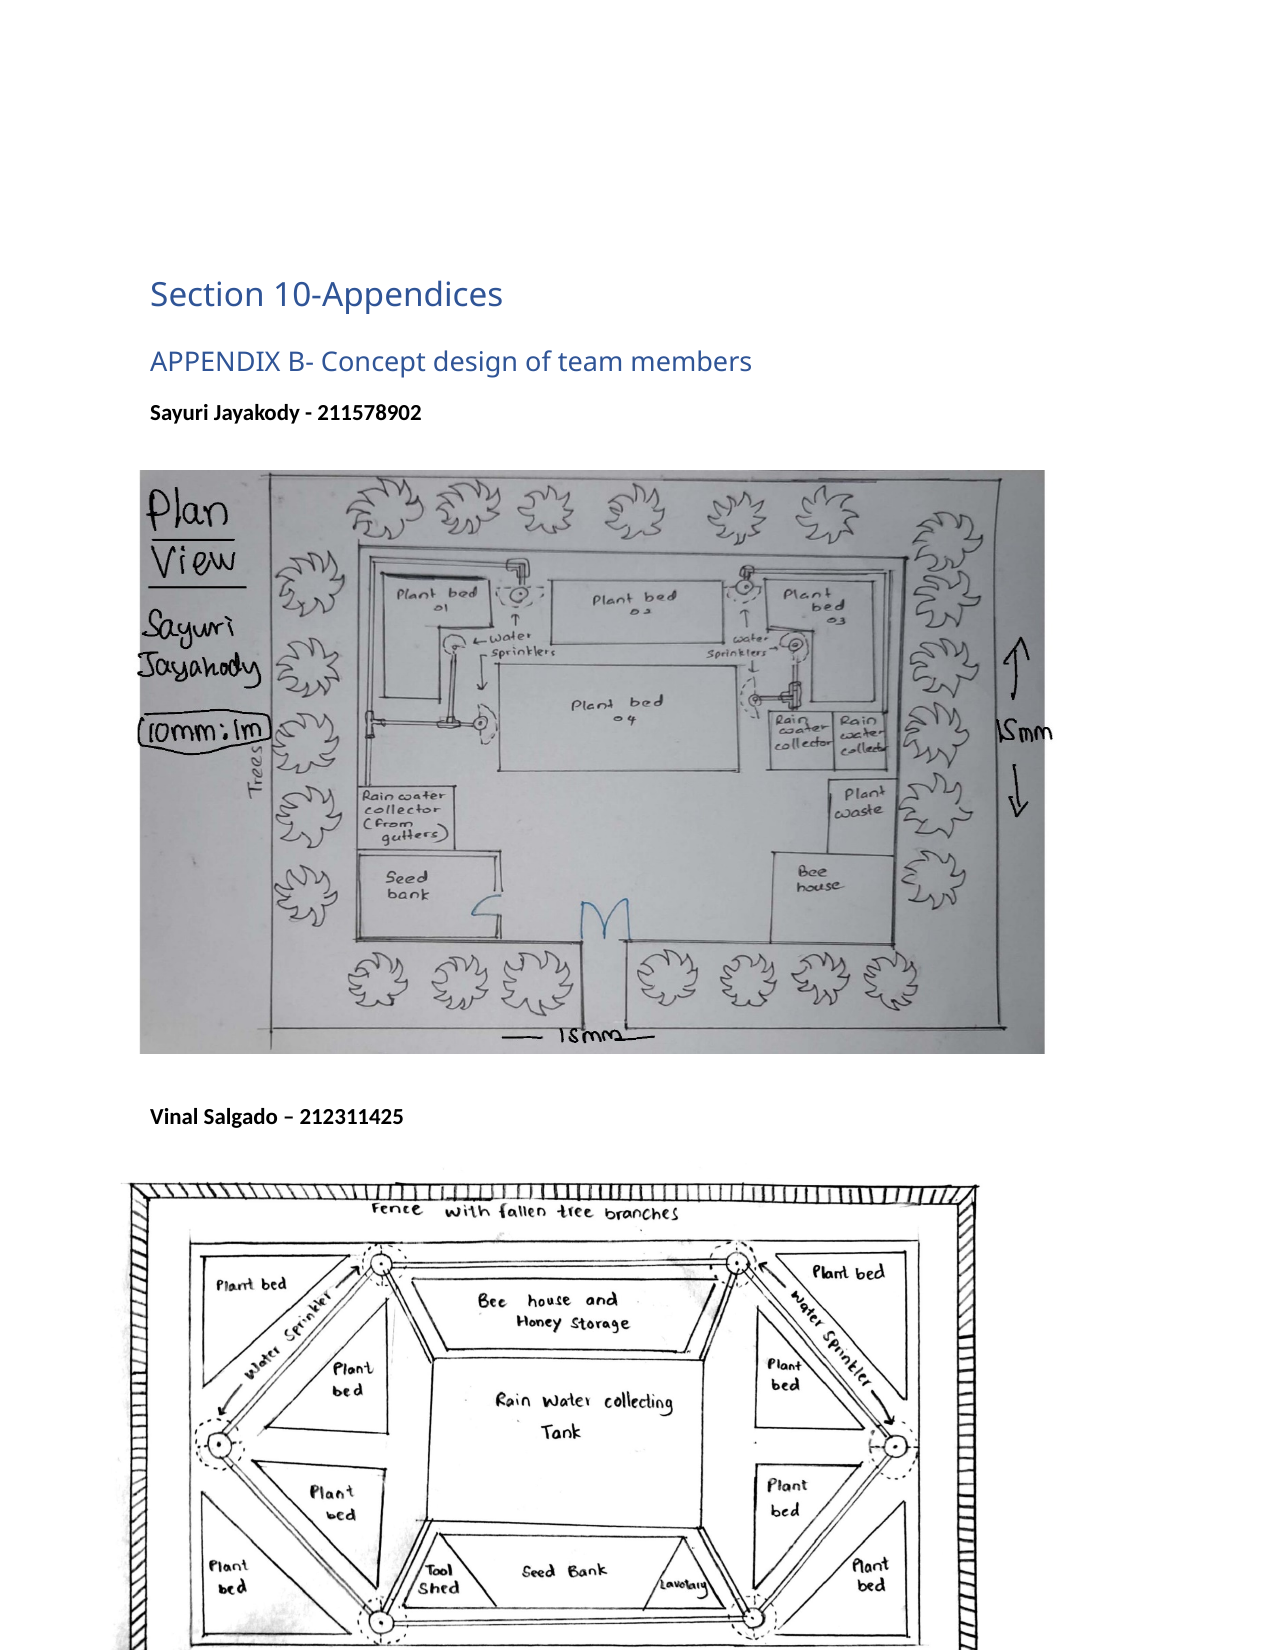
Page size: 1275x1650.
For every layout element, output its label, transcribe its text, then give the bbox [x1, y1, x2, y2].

subtitle Section 10-Appendices [150, 271, 1125, 316]
picture [127, 470, 1057, 1054]
picture [110, 1142, 1003, 1650]
text Vinal Salgado – 212311425 [150, 1102, 1125, 1130]
text Sayuri Jayakody - 211578902 [150, 398, 1125, 426]
subtitle APPENDIX B- Concept design of team members [150, 343, 1125, 380]
